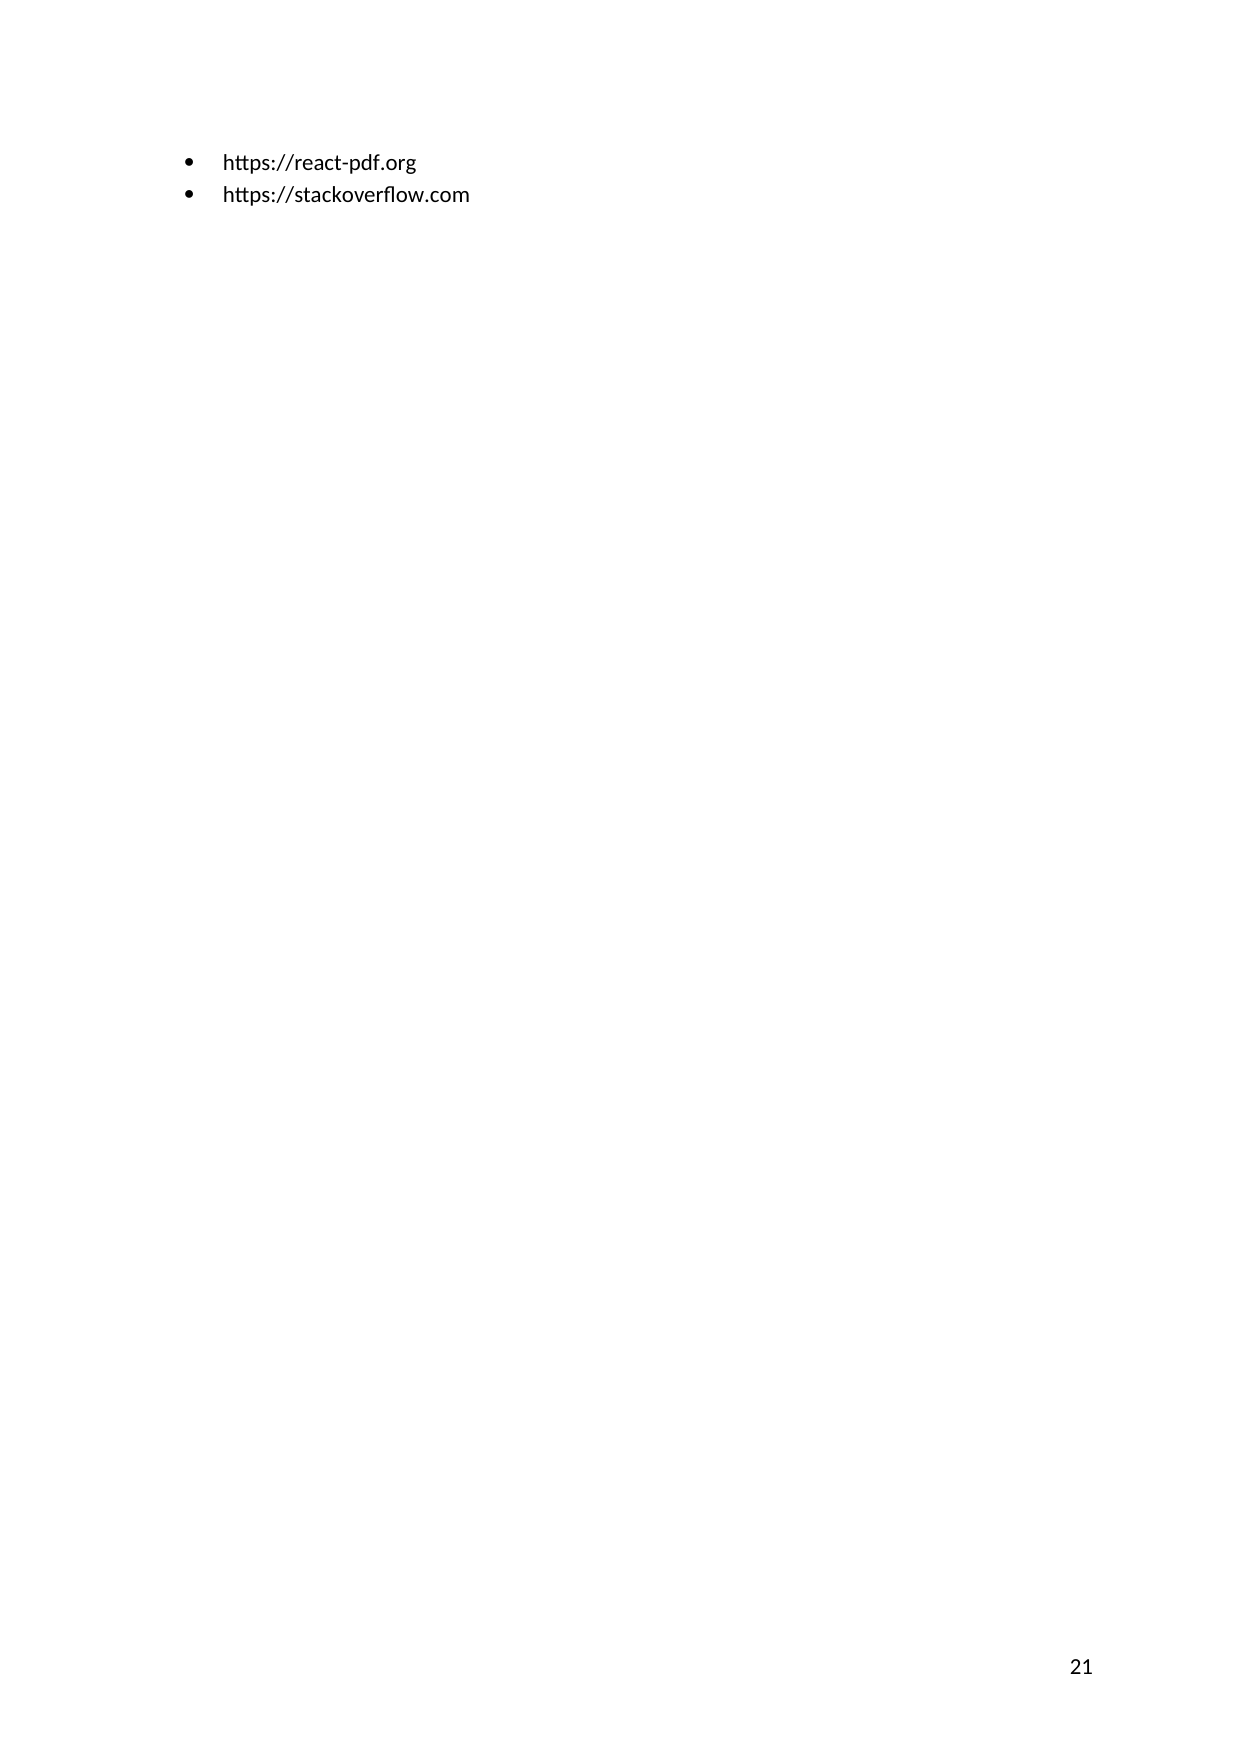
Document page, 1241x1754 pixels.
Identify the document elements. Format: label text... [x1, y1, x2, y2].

list https://stackoverflow.com [185, 180, 1093, 208]
list https://react-pdf.org [185, 148, 1093, 176]
